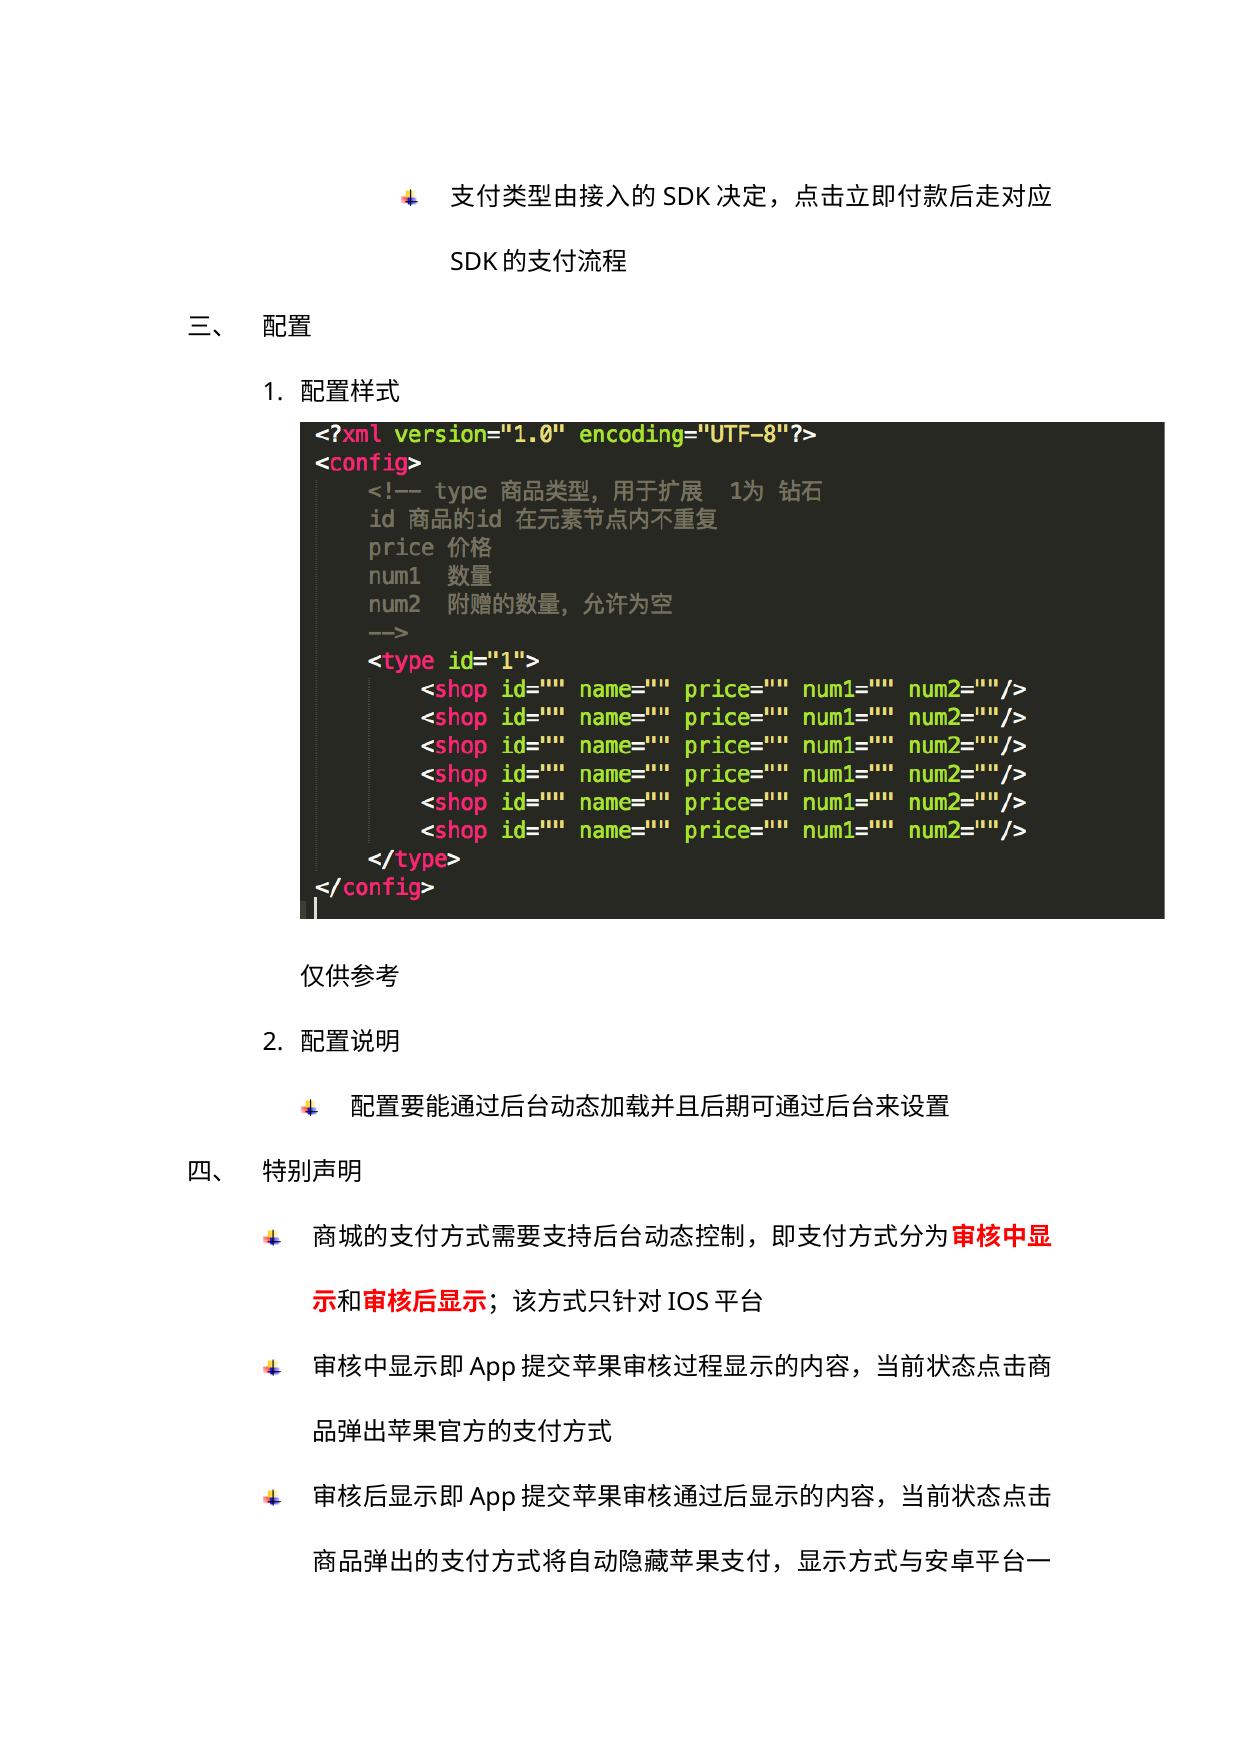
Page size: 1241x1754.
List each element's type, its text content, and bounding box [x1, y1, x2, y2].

list 特别声明 [187, 1137, 1053, 1202]
list 支付类型由接入的SDK决定，点击立即付款后走对应SDK的支付流程 [400, 162, 1053, 292]
picture [300, 422, 1165, 919]
picture [263, 1228, 281, 1246]
list 配置说明 [262, 1007, 1053, 1072]
list 仅供参考 [300, 942, 1053, 1007]
list 配置样式 [262, 357, 1053, 422]
list 配置 [187, 292, 1053, 357]
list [262, 1462, 1053, 1592]
list 商城的支付方式需要支持后台动态控制，即支付方式分为审核中显示和审核后显示；该方式只针对IOS平台 [262, 1202, 1053, 1332]
picture [301, 1098, 318, 1116]
picture [263, 1358, 281, 1376]
list 审核中显示即App提交苹果审核过程显示的内容，当前状态点击商品弹出苹果官方的支付方式 [262, 1332, 1053, 1462]
picture [263, 1488, 281, 1506]
list 配置要能通过后台动态加载并且后期可通过后台来设置 [300, 1072, 1053, 1137]
picture [401, 188, 418, 206]
